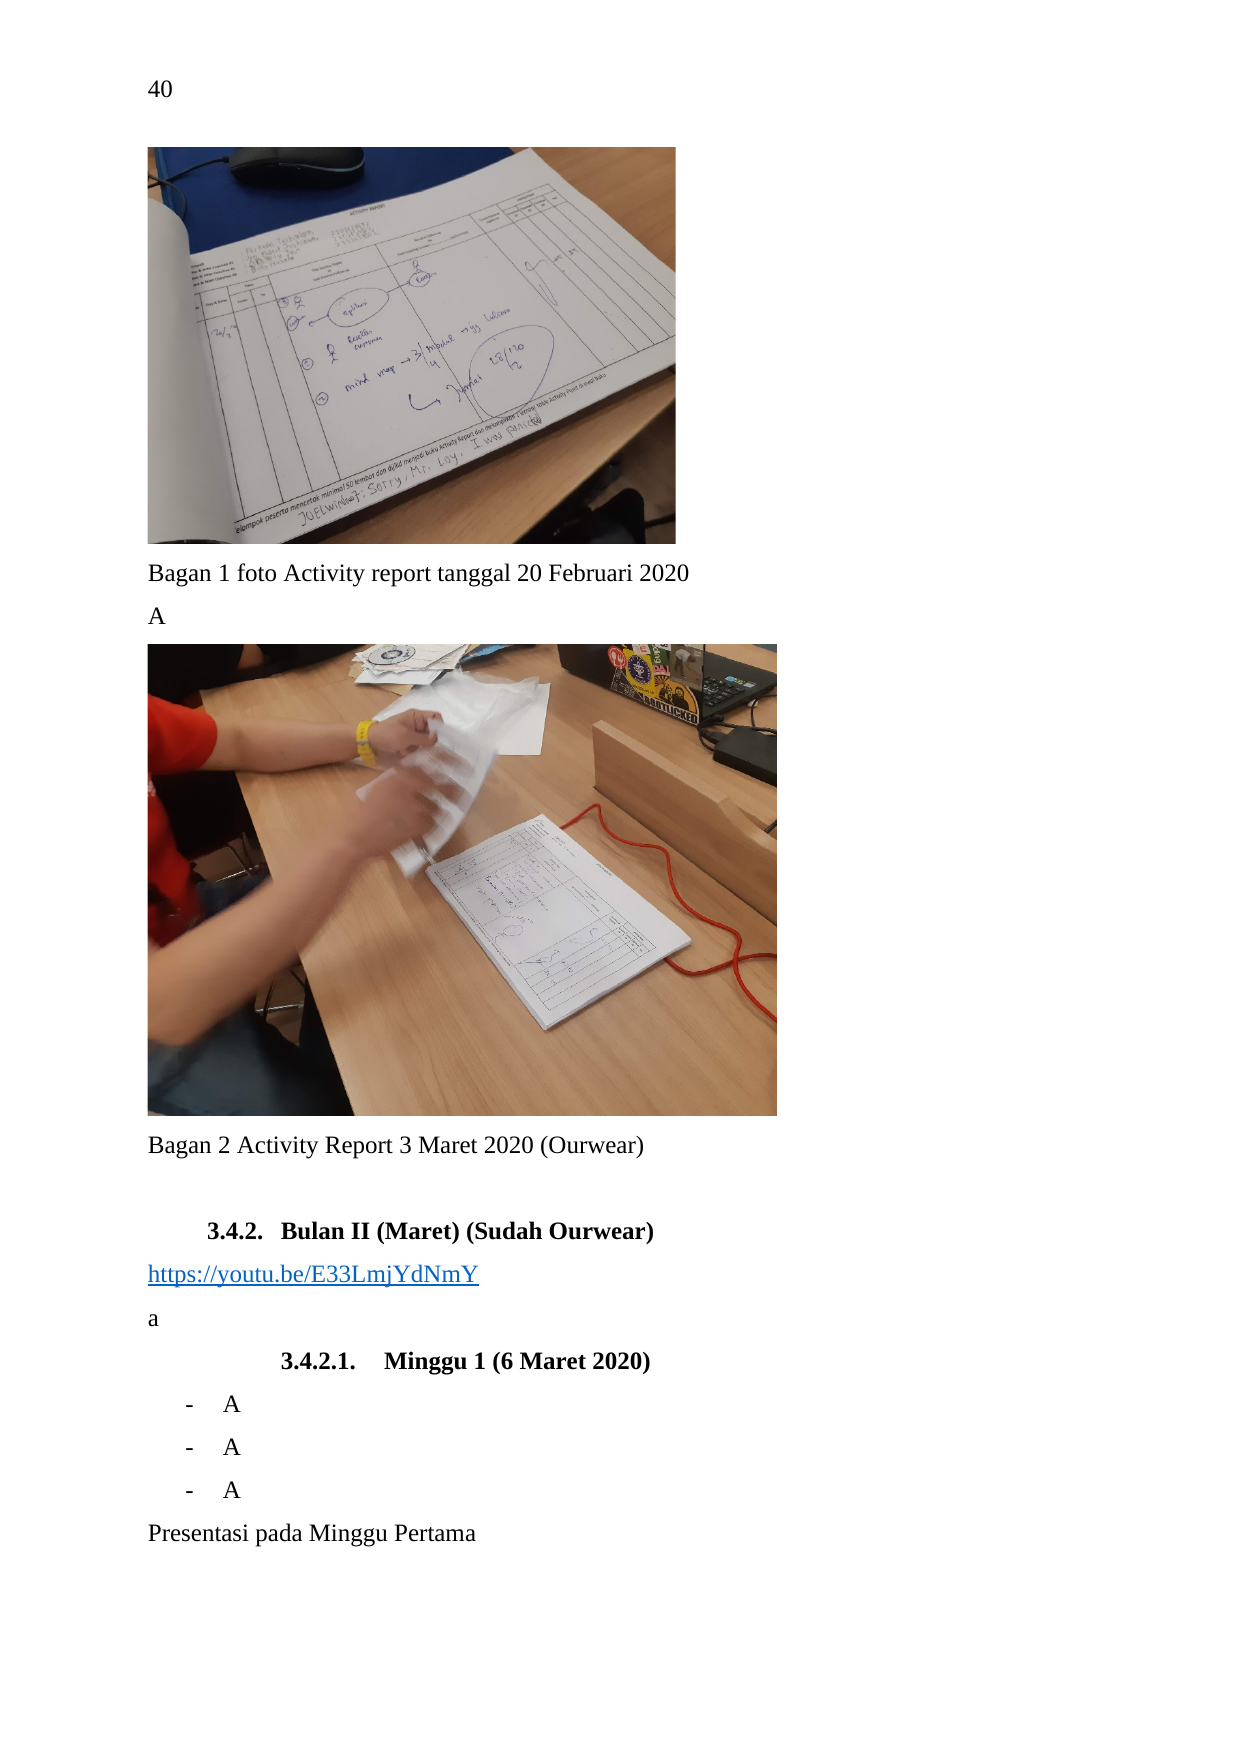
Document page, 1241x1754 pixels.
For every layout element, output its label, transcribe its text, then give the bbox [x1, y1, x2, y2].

subtitle Minggu 1 (6 Maret 2020) [281, 1346, 1004, 1374]
picture [147, 147, 676, 544]
text A [148, 601, 1004, 630]
subtitle Bulan II (Maret) (Sudah Ourwear) [207, 1216, 1004, 1245]
list A [185, 1389, 1004, 1418]
list A [185, 1475, 1004, 1504]
text a [148, 1303, 1004, 1331]
text https://youtu.be/E33LmjYdNmY [148, 1259, 1004, 1288]
text Presentasi pada Minggu Pertama [148, 1518, 1004, 1547]
list A [185, 1432, 1004, 1461]
picture [147, 644, 777, 1116]
